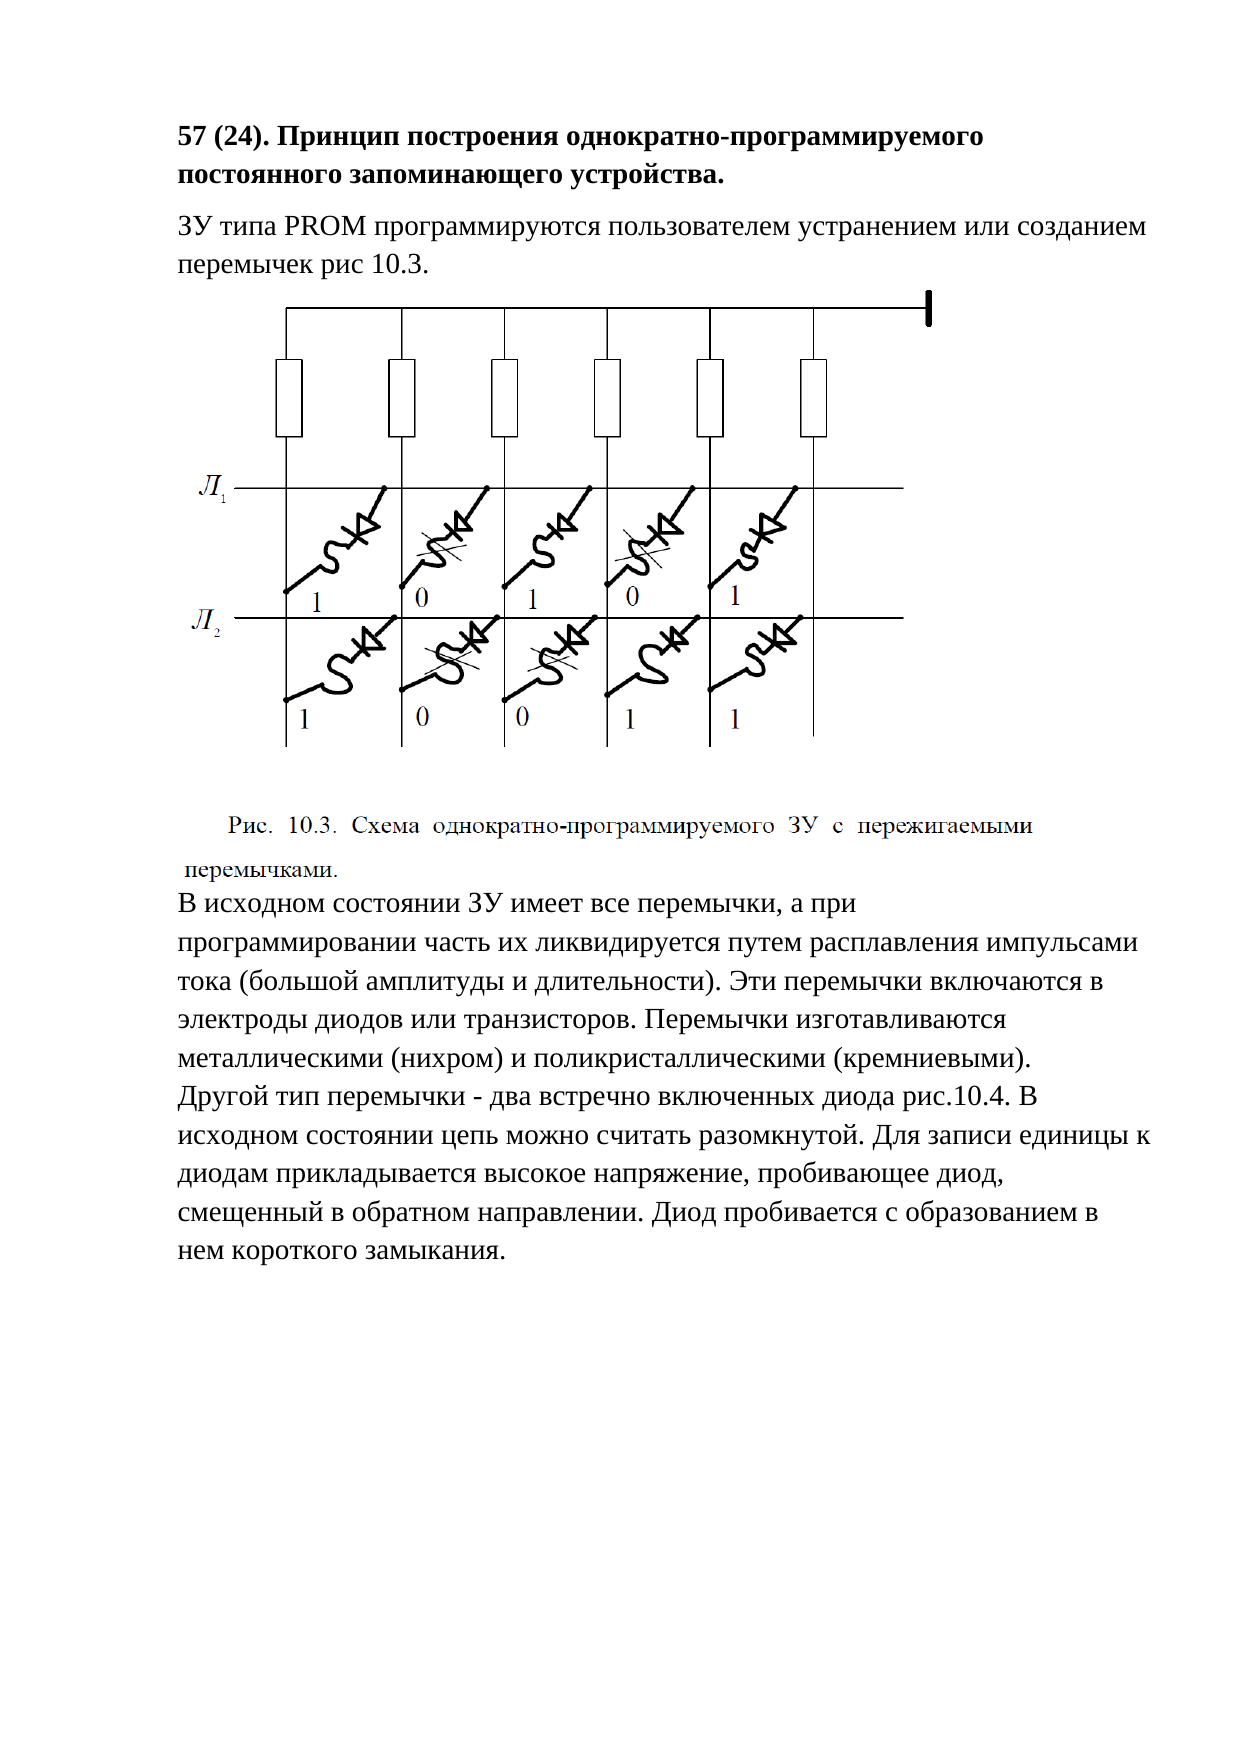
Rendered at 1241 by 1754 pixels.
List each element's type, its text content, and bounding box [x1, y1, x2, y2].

text программировании часть их ликвидируется путем расплавления импульсами [177, 924, 1152, 958]
text В исходном состоянии ЗУ имеет все перемычки, а при [177, 886, 1152, 919]
text электроды диодов или транзисторов. Перемычки изготавливаются [177, 1001, 1152, 1035]
text перемычек рис 10.3. [177, 246, 1152, 280]
text смещенный в обратном направлении. Диод пробивается с образованием в [177, 1194, 1152, 1227]
text Другой тип перемычки - два встречно включенных диода рис.10.4. В [177, 1078, 1152, 1112]
text нем короткого замыкания. [177, 1232, 1152, 1266]
text металлическими (нихром) и поликристаллическими (кремниевыми). [177, 1040, 1152, 1073]
text диодам прикладывается высокое напряжение, пробивающее диод, [177, 1155, 1152, 1189]
text исходном состоянии цепь можно считать разомкнутой. Для записи единицы к [177, 1117, 1152, 1150]
text ЗУ типа PROM программируются пользователем устранением или созданием [177, 208, 1152, 241]
subtitle 57 (24). Принцип построения однократно-программируемого постоянного запоминающего устройства. [177, 118, 1152, 190]
picture [177, 284, 1055, 882]
text тока (большой амплитуды и длительности). Эти перемычки включаются в [177, 963, 1152, 996]
